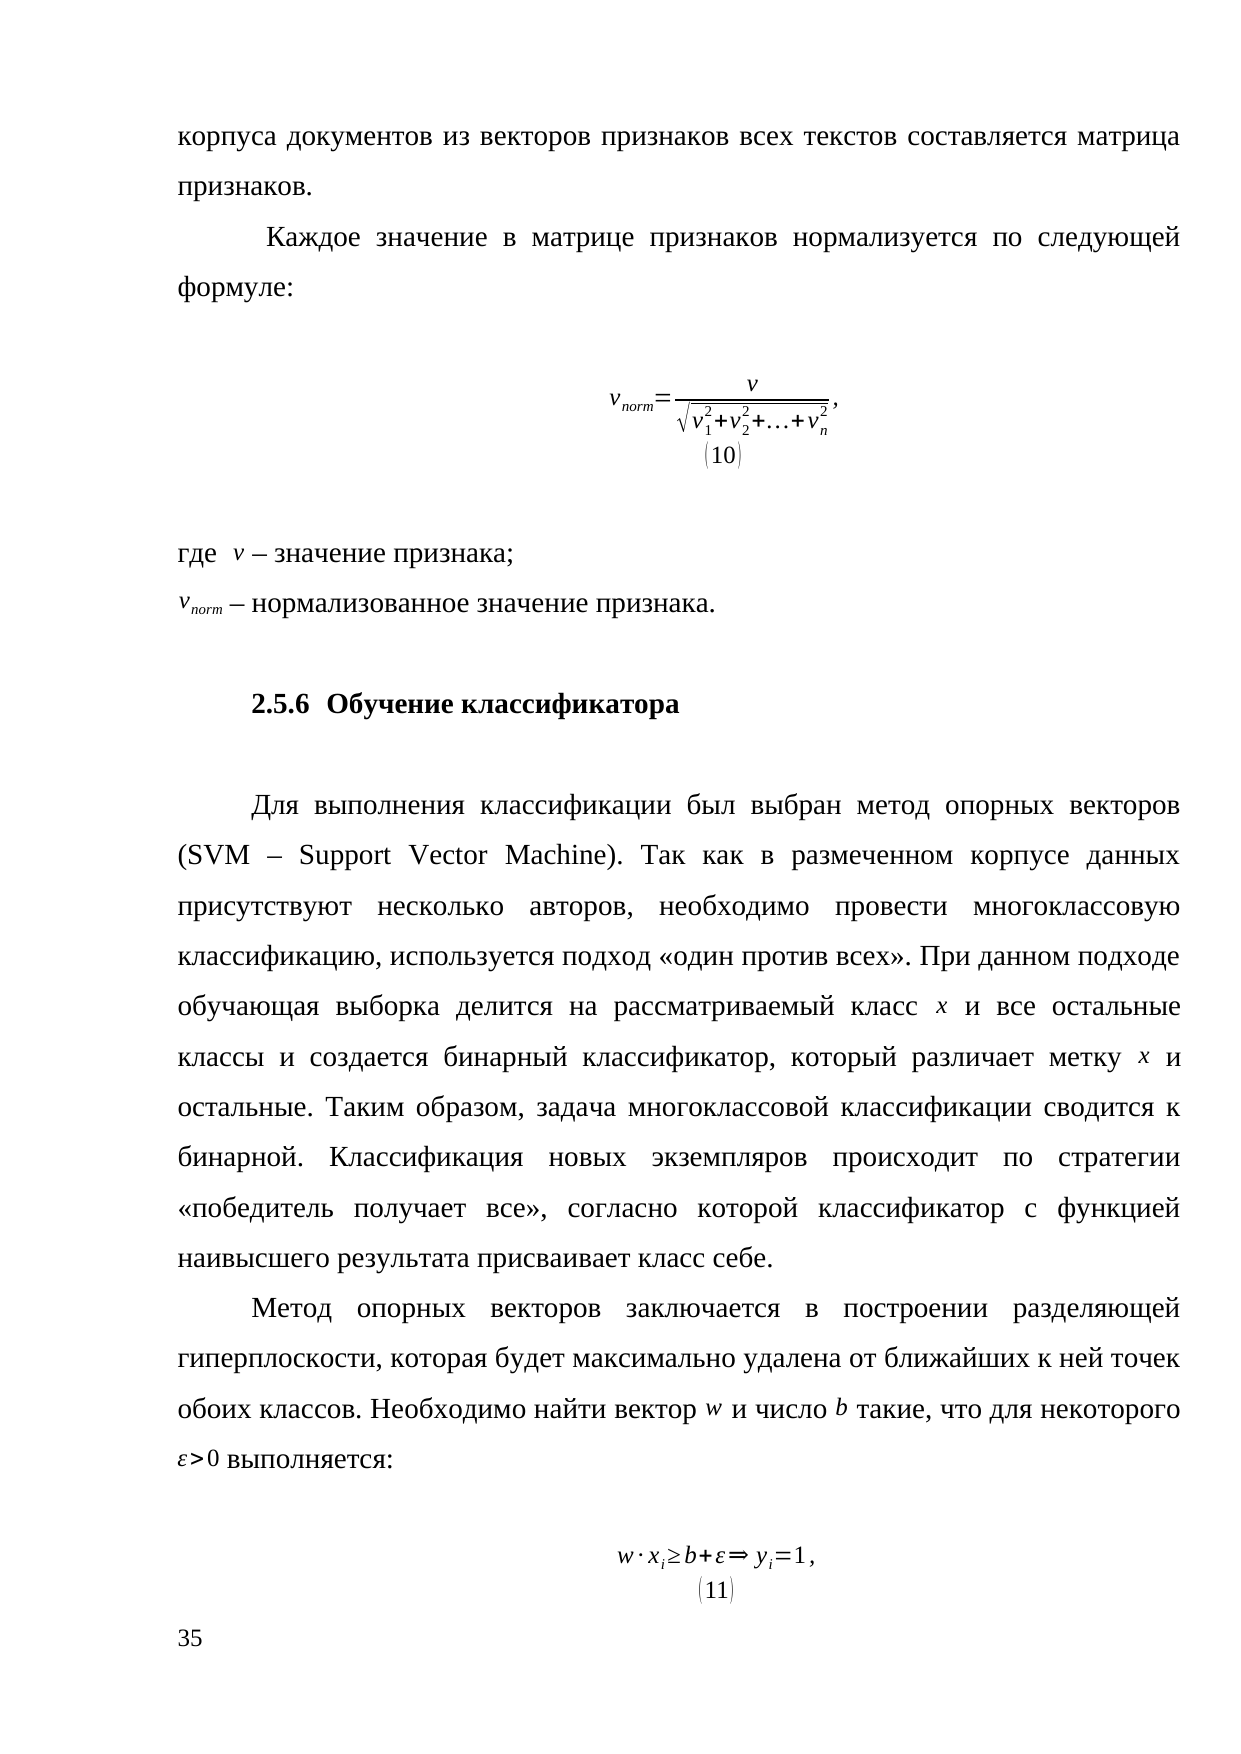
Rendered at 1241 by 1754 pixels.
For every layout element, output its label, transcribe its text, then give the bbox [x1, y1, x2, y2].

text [177, 118, 1181, 202]
text – нормализованное значение признака. [177, 585, 1181, 619]
subtitle Обучение классификатора [251, 687, 1181, 720]
text Для выполнения классификации был выбран метод опорных векторов (SVM – Support Vector Machine). Так как в размеченном корпусе данных присутствуют несколько авторов, необходимо провести многоклассовую классификацию, используется подход «один против всех». При данном подходе обучающая выборка делится на рассматриваемый класс и все остальные классы и создается бинарный классификатор, который различает метку и остальные. Таким образом, задача многоклассовой классификации сводится к бинарной. Классификация новых экземпляров происходит по стратегии «победитель получает все», согласно которой классификатор с функцией наивысшего результата присваивает класс себе. [177, 787, 1181, 1273]
text Метод опорных векторов заключается в построении разделяющей гиперплоскости, которая будет максимально удалена от ближайших к ней точек обоих классов. Необходимо найти вектор и число такие, что для некоторого выполняется: [177, 1290, 1181, 1475]
text где – значение признака; [177, 535, 1181, 569]
text Каждое значение в матрице признаков нормализуется по следующей формуле: [177, 219, 1181, 303]
